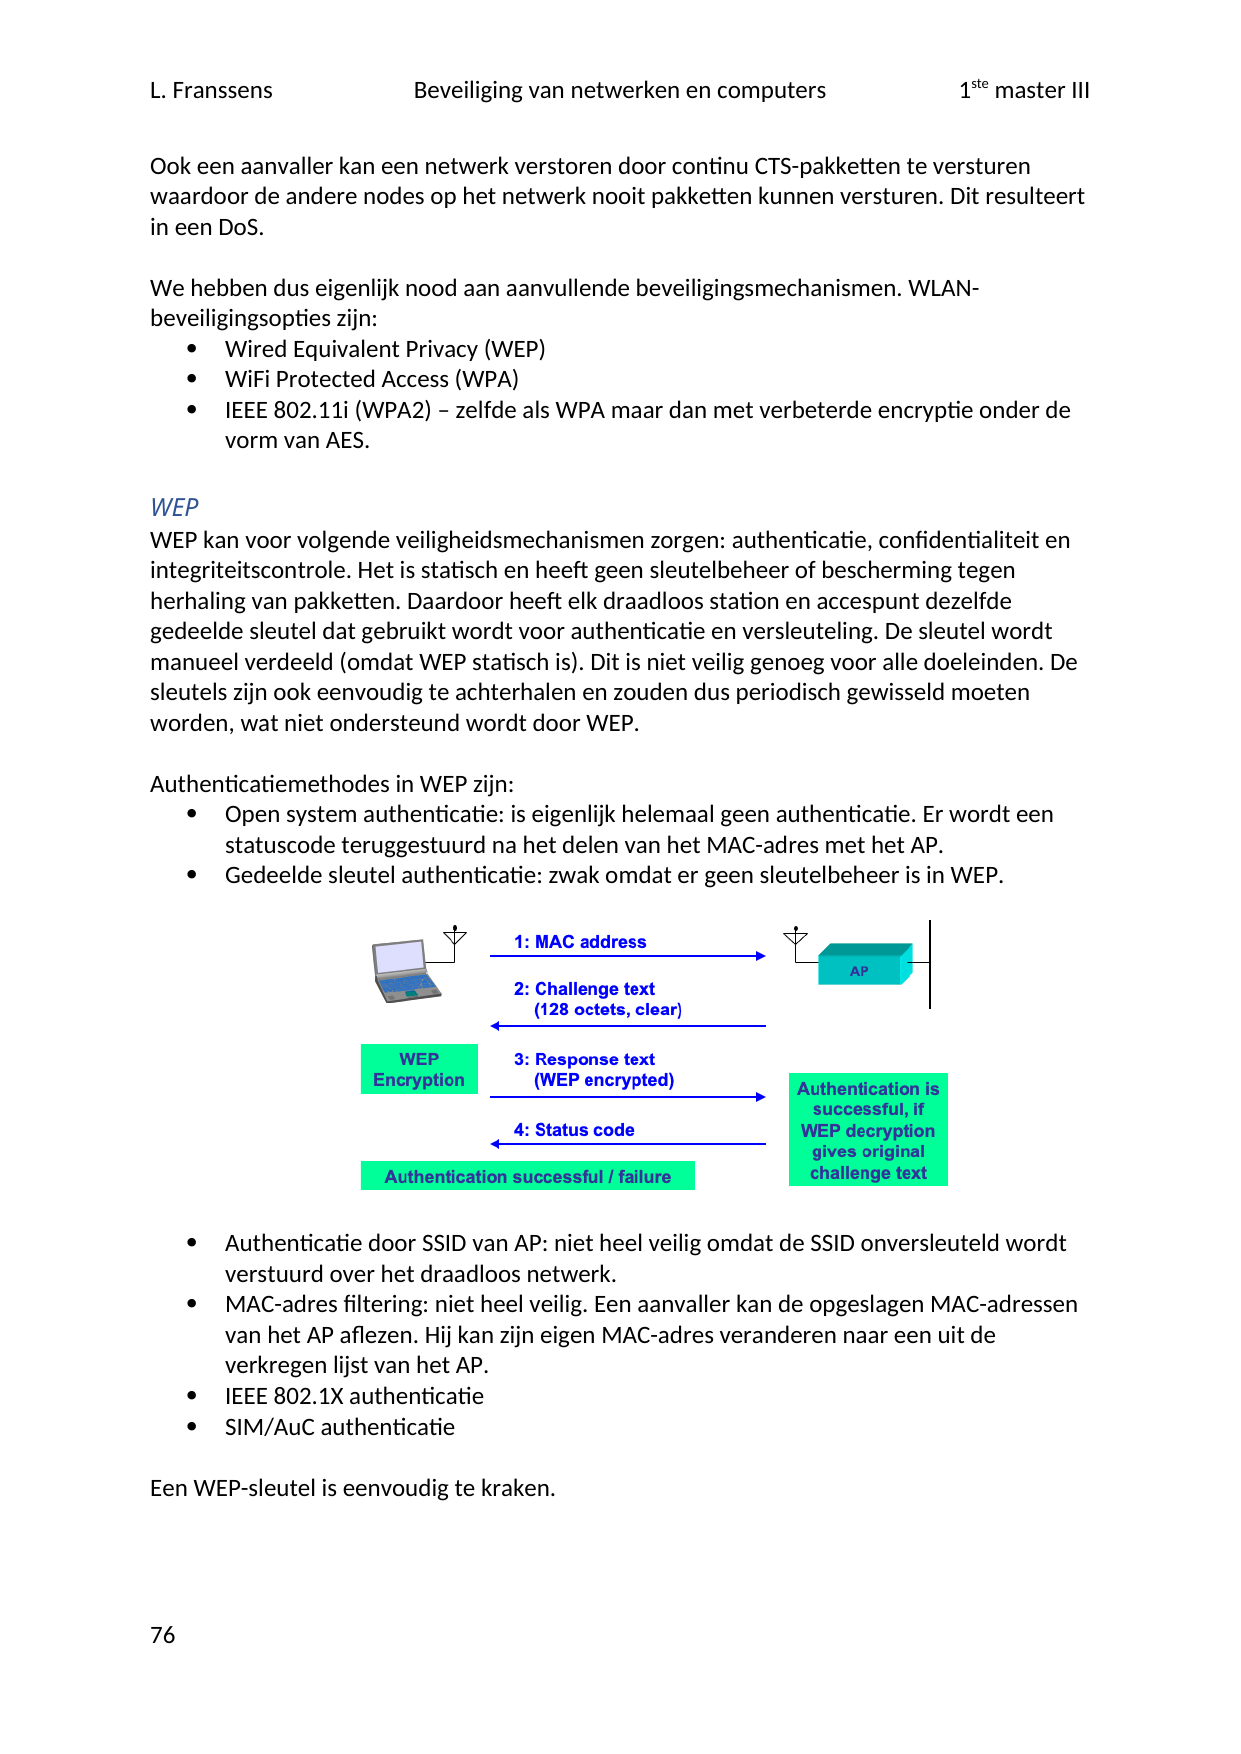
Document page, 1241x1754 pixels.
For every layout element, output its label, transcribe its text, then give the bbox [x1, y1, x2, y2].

text WEP kan voor volgende veiligheidsmechanismen zorgen: authenticatie, confidentialiteit en integriteitscontrole. Het is statisch en heeft geen sleutelbeheer of bescherming tegen herhaling van pakketten. Daardoor heeft elk draadloos station en accespunt dezelfde gedeelde sleutel dat gebruikt wordt voor authenticatie en versleuteling. De sleutel wordt manueel verdeeld (omdat WEP statisch is). Dit is niet veilig genoeg voor alle doeleinden. De sleutels zijn ook eenvoudig te achterhalen en zouden dus periodisch gewisseld moeten worden, wat niet ondersteund wordt door WEP. [150, 524, 1090, 738]
list Wired Equivalent Privacy (WEP) [187, 333, 1090, 364]
list Open system authenticatie: is eigenlijk helemaal geen authenticatie. Er wordt een statuscode teruggestuurd na het delen van het MAC-adres met het AP. [187, 799, 1090, 860]
text Authenticatiemethodes in WEP zijn: [150, 768, 1090, 799]
text Ook een aanvaller kan een netwerk verstoren door continu CTS-pakketten te versturen waardoor de andere nodes op het netwerk nooit pakketten kunnen versturen. Dit resulteert in een DoS. [150, 150, 1090, 242]
text Een WEP-sleutel is eenvoudig te kraken. [150, 1472, 1090, 1502]
list MAC-adres filtering: niet heel veilig. Een aanvaller kan de opgeslagen MAC-adressen van het AP aflezen. Hij kan zijn eigen MAC-adres veranderen naar een uit de verkregen lijst van het AP. [187, 1289, 1090, 1380]
list Gedeelde sleutel authenticatie: zwak omdat er geen sleutelbeheer is in WEP. [187, 860, 1090, 890]
list WiFi Protected Access (WPA) [187, 364, 1090, 394]
list IEEE 802.1X authenticatie [187, 1380, 1090, 1411]
list IEEE 802.11i (WPA2) – zelfde als WPA maar dan met verbeterde encryptie onder de vorm van AES. [187, 394, 1090, 455]
list Authenticatie door SSID van AP: niet heel veilig omdat de SSID onversleuteld wordt verstuurd over het draadloos netwerk. [187, 1228, 1090, 1289]
list SIM/AuC authenticatie [187, 1411, 1090, 1441]
text We hebben dus eigenlijk nood aan aanvullende beveiligingsmechanismen. WLAN-beveiligingsopties zijn: [150, 272, 1090, 333]
subtitle WEP [150, 490, 1090, 524]
picture [360, 920, 955, 1197]
